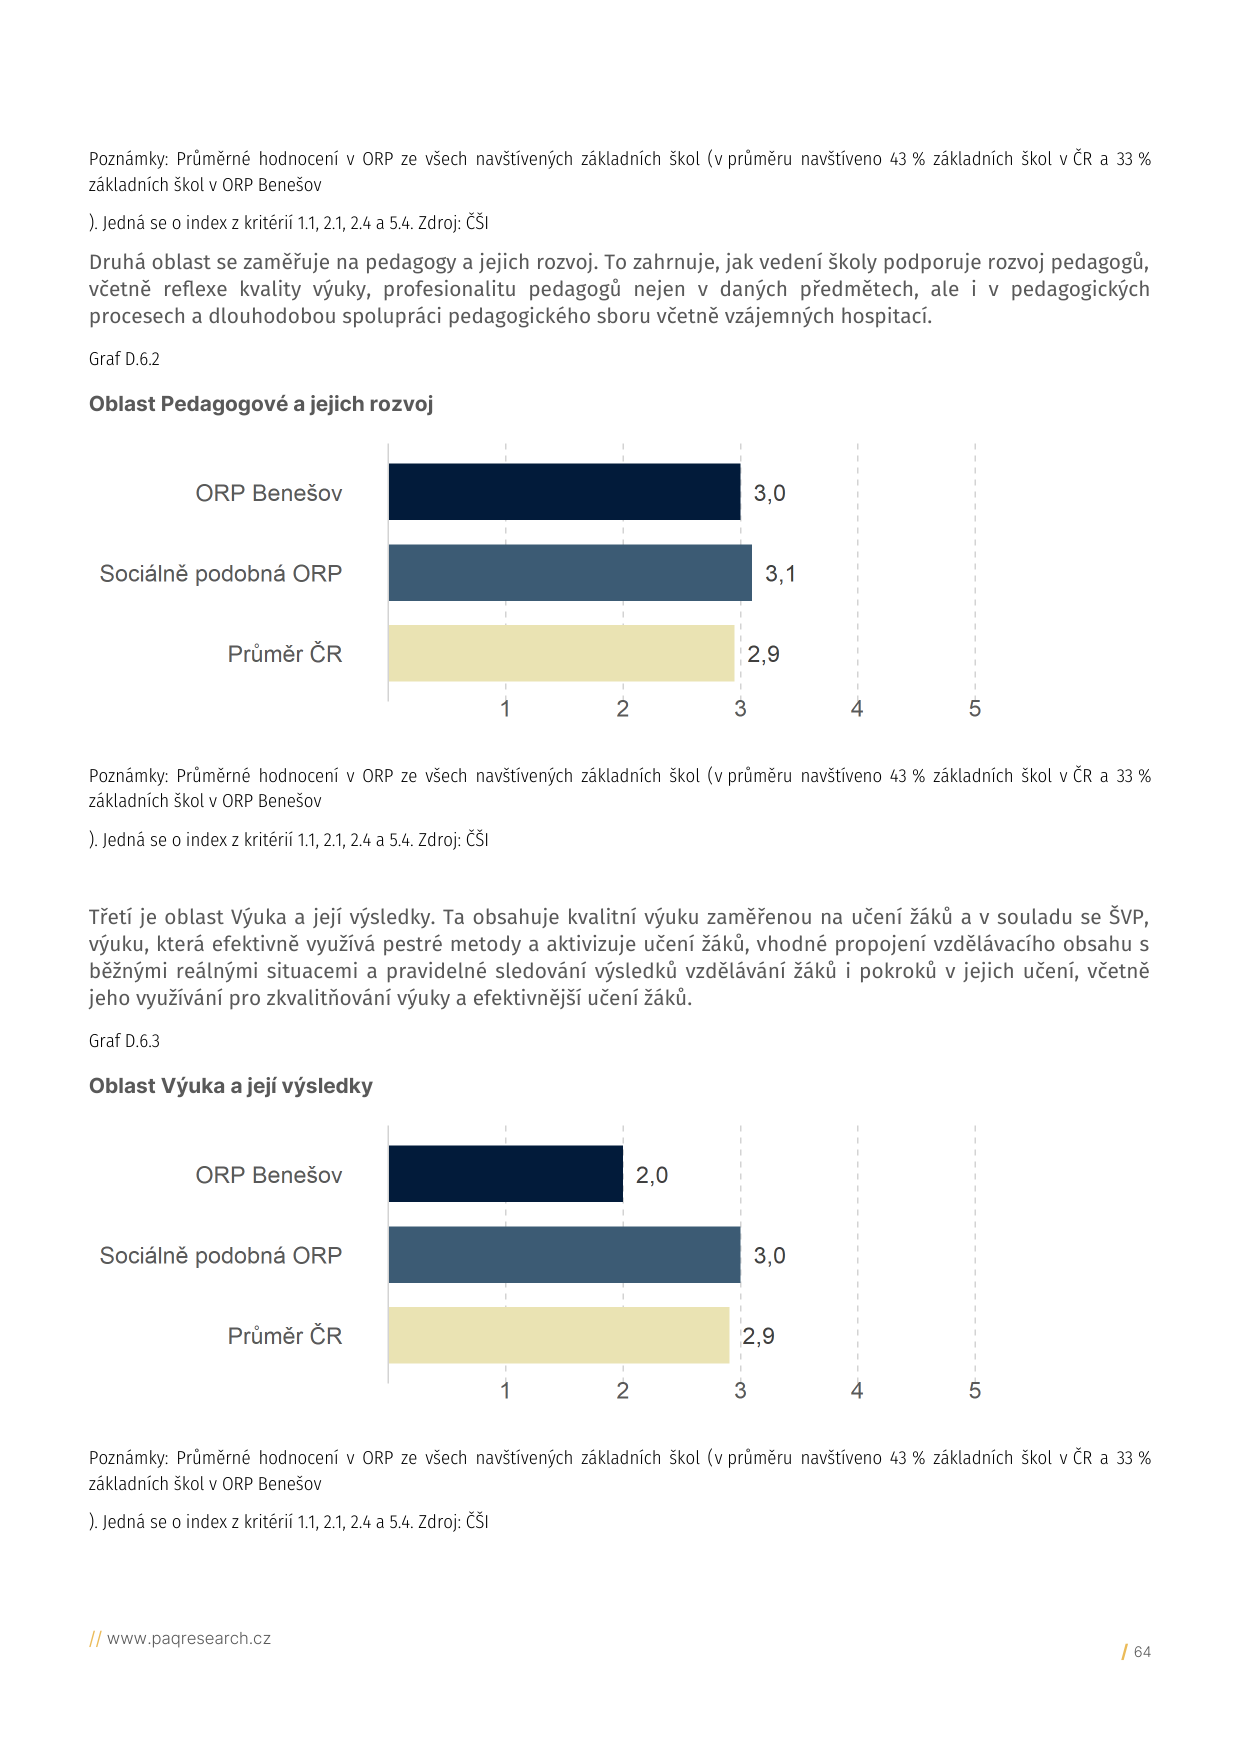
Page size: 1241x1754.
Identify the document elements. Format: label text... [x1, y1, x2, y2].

text Oblast Výuka a její výsledky [89, 1068, 1152, 1098]
text ). Jedná se o index z kritérií 1.1, 2.1, 2.4 a 5.4. Zdroj: ČŠI [89, 829, 1152, 851]
text ). Jedná se o index z kritérií 1.1, 2.1, 2.4 a 5.4. Zdroj: ČŠI [89, 212, 1152, 234]
text Graf D.6.3 [89, 1030, 1152, 1052]
text Poznámky: Průměrné hodnocení v ORP ze všech navštívených základních škol (v průměru navštíveno 43 % základních škol v ČR a 33 % základních škol v ORP Benešov [89, 764, 1152, 813]
picture [88, 416, 1139, 748]
text ). Jedná se o index z kritérií 1.1, 2.1, 2.4 a 5.4. Zdroj: ČŠI [89, 1511, 1152, 1533]
text Třetí je oblast Výuka a její výsledky. Ta obsahuje kvalitní výuku zaměřenou na učení žáků a v souladu se ŠVP, výuku, která efektivně využívá pestré metody a aktivizuje učení žáků, vhodné propojení vzdělávacího obsahu s běžnými reálnými situacemi a pravidelné sledování výsledků vzdělávání žáků i pokroků v jejich učení, včetně jeho využívání pro zkvalitňování výuky a efektivnější učení žáků. [89, 905, 1152, 1011]
text Druhá oblast se zaměřuje na pedagogy a jejich rozvoj. To zahrnuje, jak vedení školy podporuje rozvoj pedagogů, včetně reflexe kvality výuky, profesionalitu pedagogů nejen v daných předmětech, ale i v pedagogických procesech a dlouhodobou spolupráci pedagogického sboru včetně vzájemných hospitací. [89, 250, 1152, 329]
text Oblast Pedagogové a jejich rozvoj [89, 386, 1152, 416]
text Poznámky: Průměrné hodnocení v ORP ze všech navštívených základních škol (v průměru navštíveno 43 % základních škol v ČR a 33 % základních škol v ORP Benešov [89, 1447, 1152, 1495]
text Graf D.6.2 [89, 348, 1152, 370]
text Poznámky: Průměrné hodnocení v ORP ze všech navštívených základních škol (v průměru navštíveno 43 % základních škol v ČR a 33 % základních škol v ORP Benešov [89, 148, 1152, 196]
picture [88, 1098, 1139, 1430]
